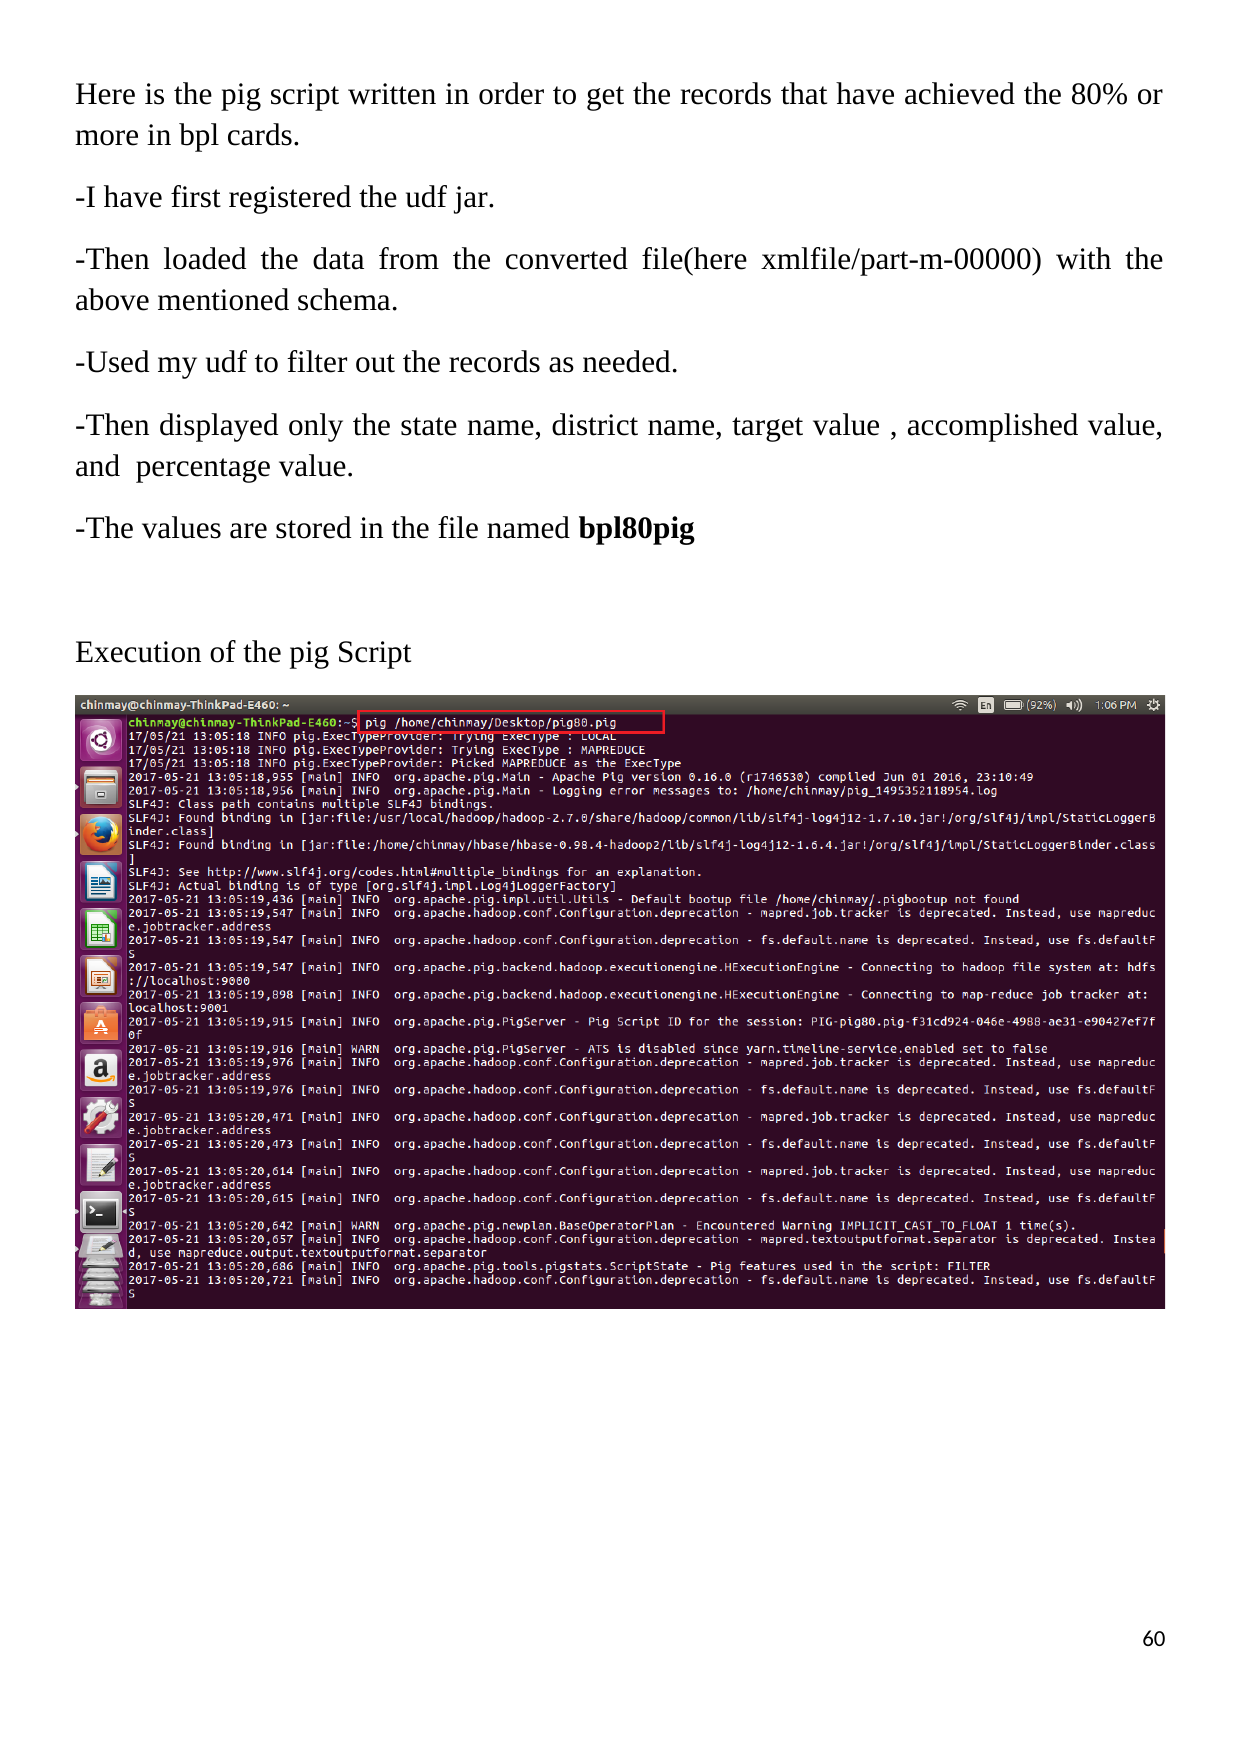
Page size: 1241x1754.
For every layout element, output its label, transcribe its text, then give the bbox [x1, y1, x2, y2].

text -Then displayed only the state name, district name, target value , accomplished value, and percentage value. [75, 406, 1165, 483]
text Here is the pig script written in order to get the records that have achieved the 80% or more in bpl cards. [75, 75, 1165, 152]
text -Used my udf to filter out the records as needed. [75, 344, 1165, 380]
text -Then loaded the data from the converted file(here xmlfile/part-m-00000) with the above mentioned schema. [75, 240, 1165, 318]
text Execution of the pig Script [75, 633, 1165, 669]
text -I have first registered the udf jar. [75, 178, 1165, 214]
text -The values are stored in the file named bpl80pig [75, 509, 1165, 545]
picture [75, 695, 1166, 1309]
